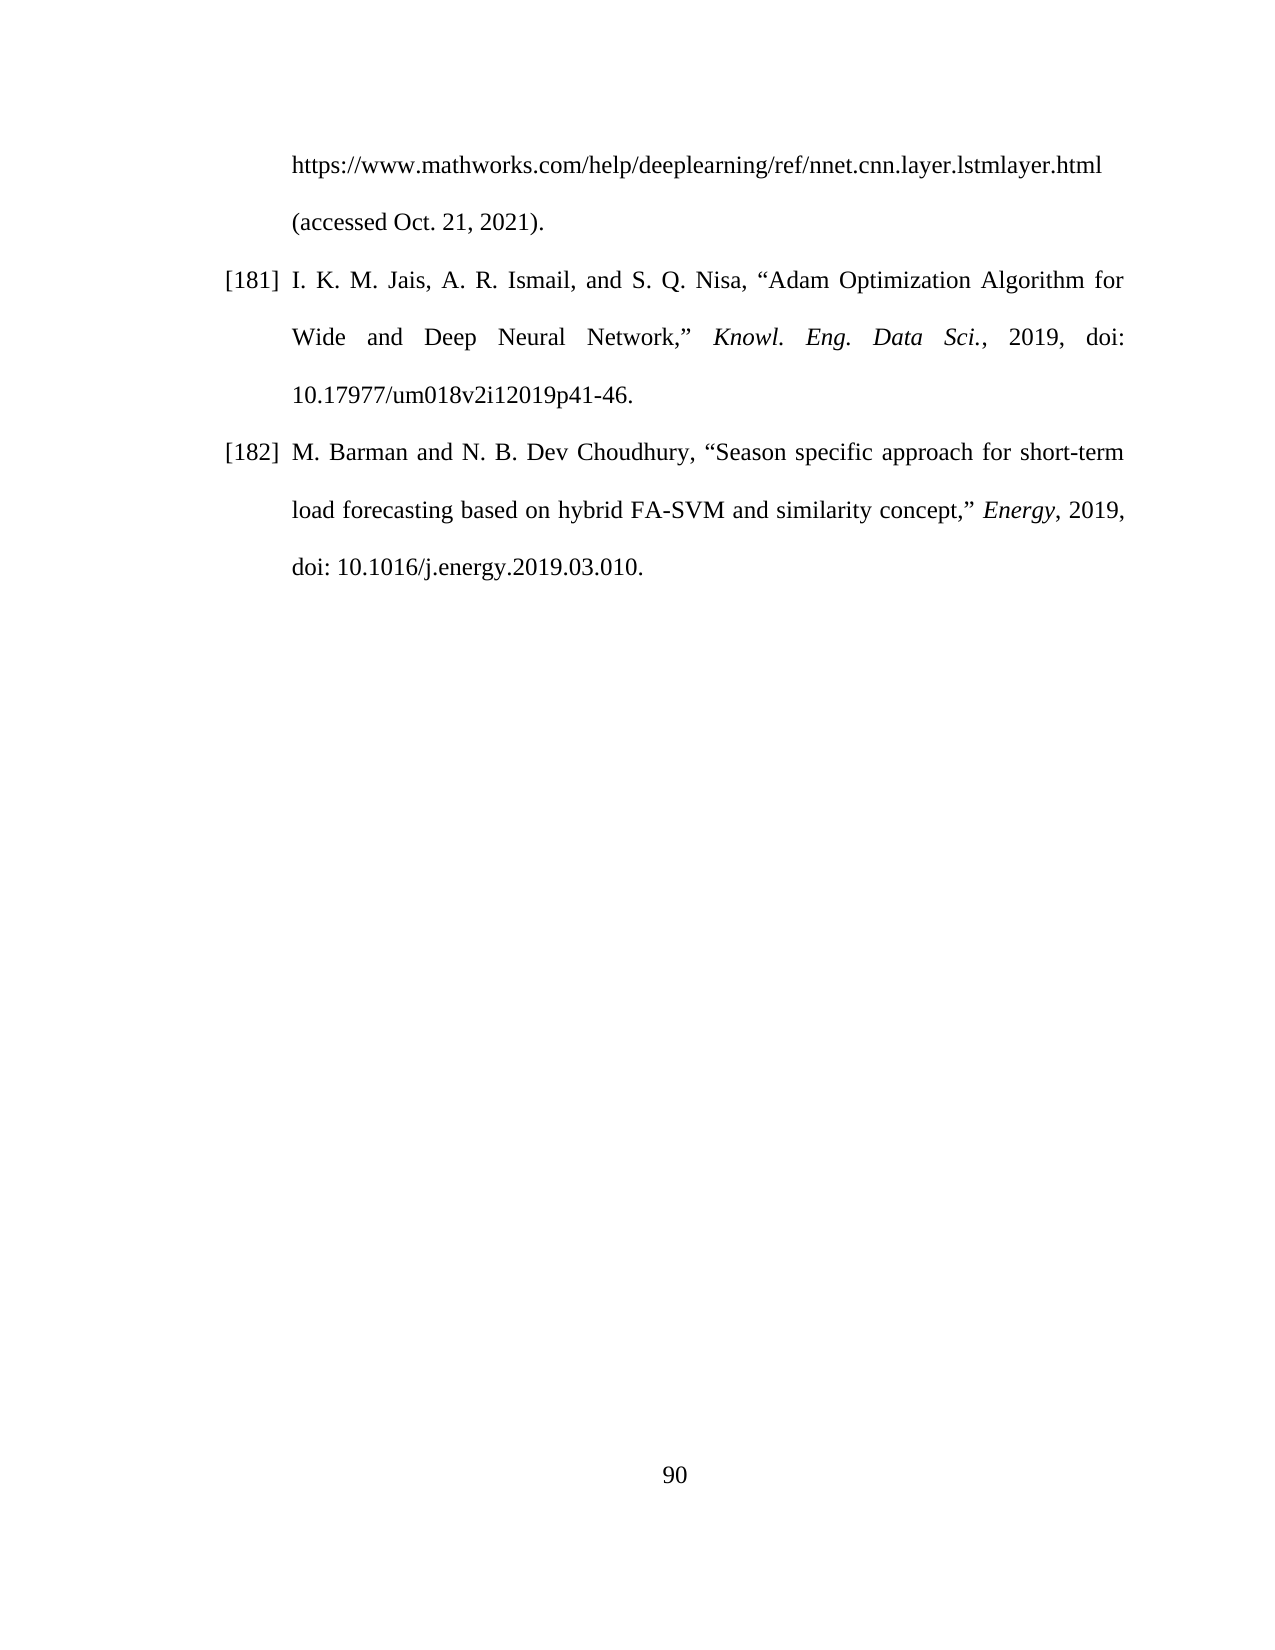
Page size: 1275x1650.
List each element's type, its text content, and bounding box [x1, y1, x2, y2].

text [182] M. Barman and N. B. Dev Choudhury, “Season specific approach for short-term load forecasting based on hybrid FA-SVM and similarity concept,” Energy, 2019, doi: 10.1016/j.energy.2019.03.010. [225, 437, 1125, 581]
text [181] I. K. M. Jais, A. R. Ismail, and S. Q. Nisa, “Adam Optimization Algorithm for Wide and Deep Neural Network,” Knowl. Eng. Data Sci., 2019, doi: 10.17977/um018v2i12019p41-46. [225, 265, 1125, 409]
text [225, 150, 1125, 236]
